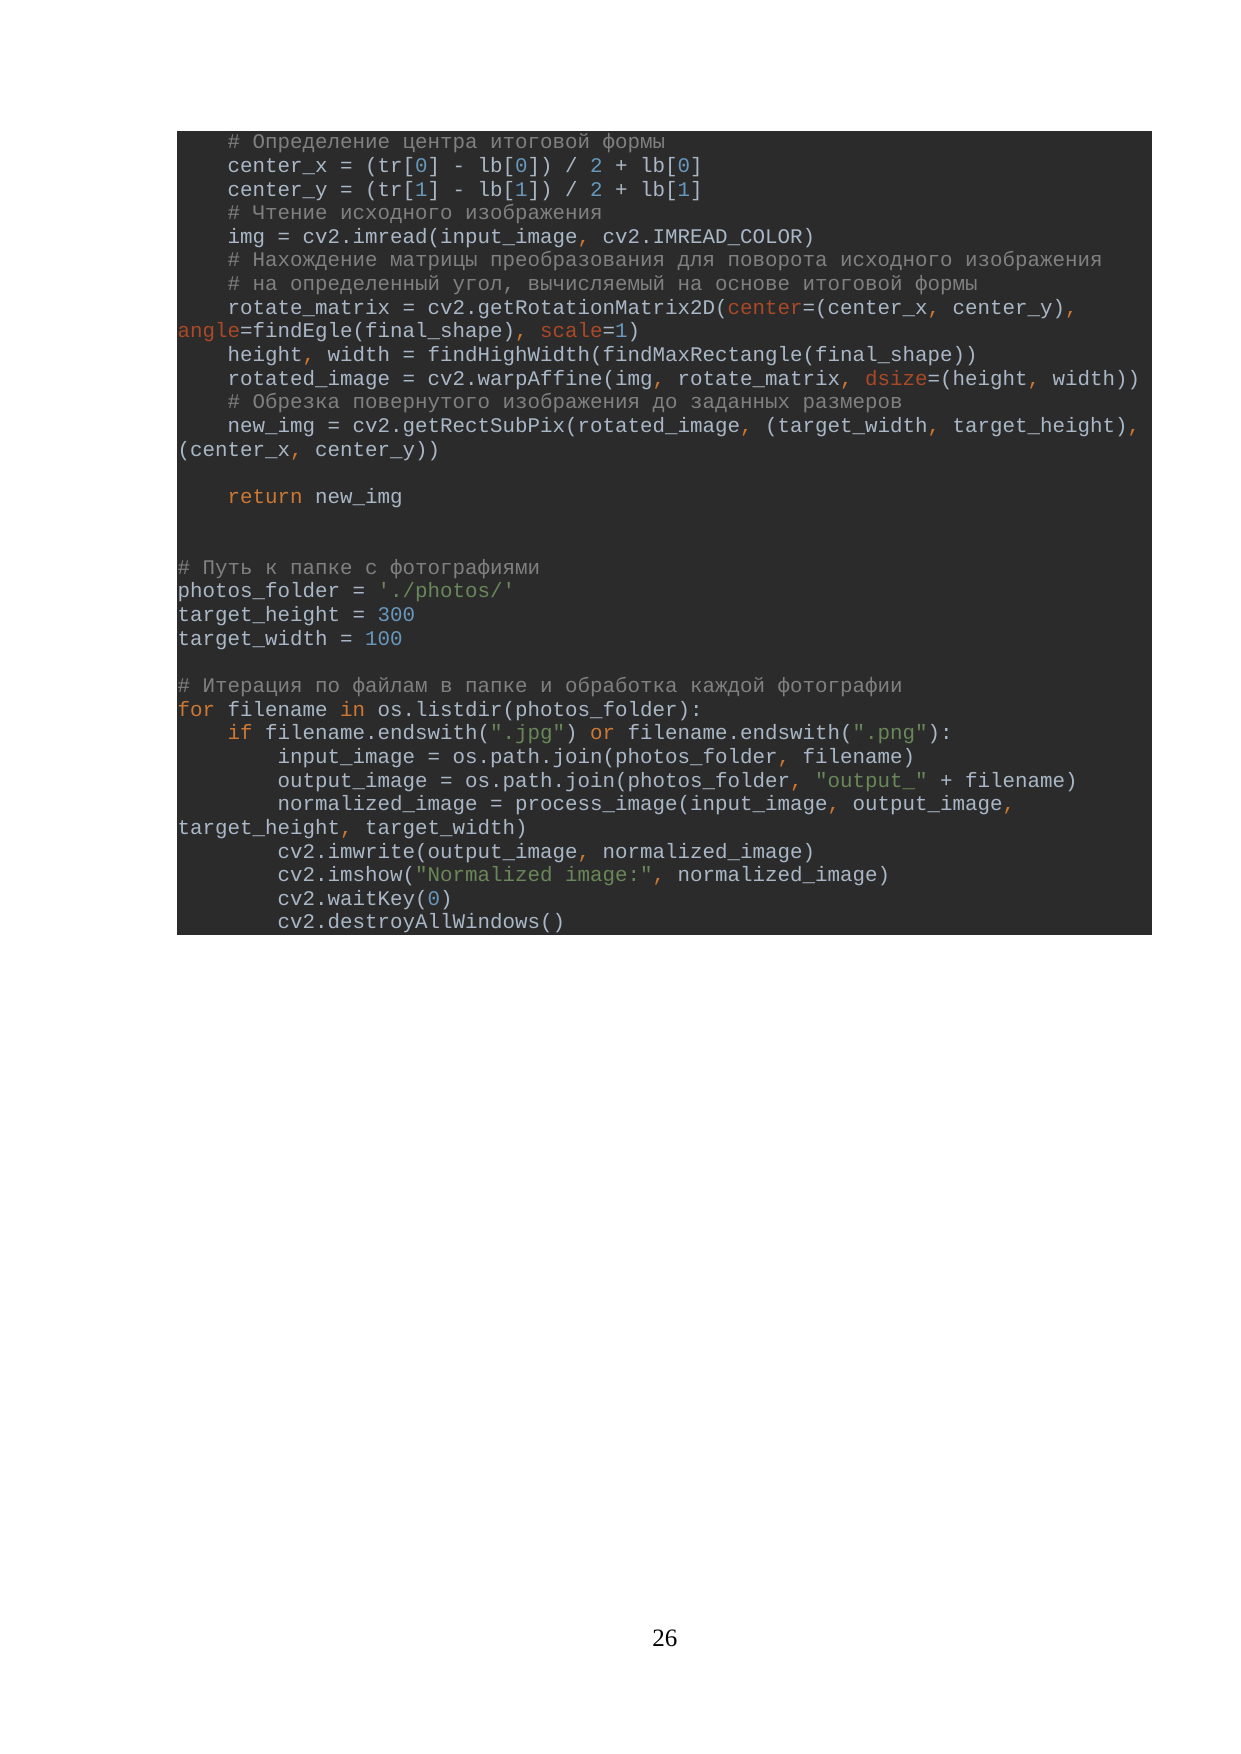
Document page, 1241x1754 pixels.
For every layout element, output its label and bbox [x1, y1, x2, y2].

text [177, 131, 1152, 935]
